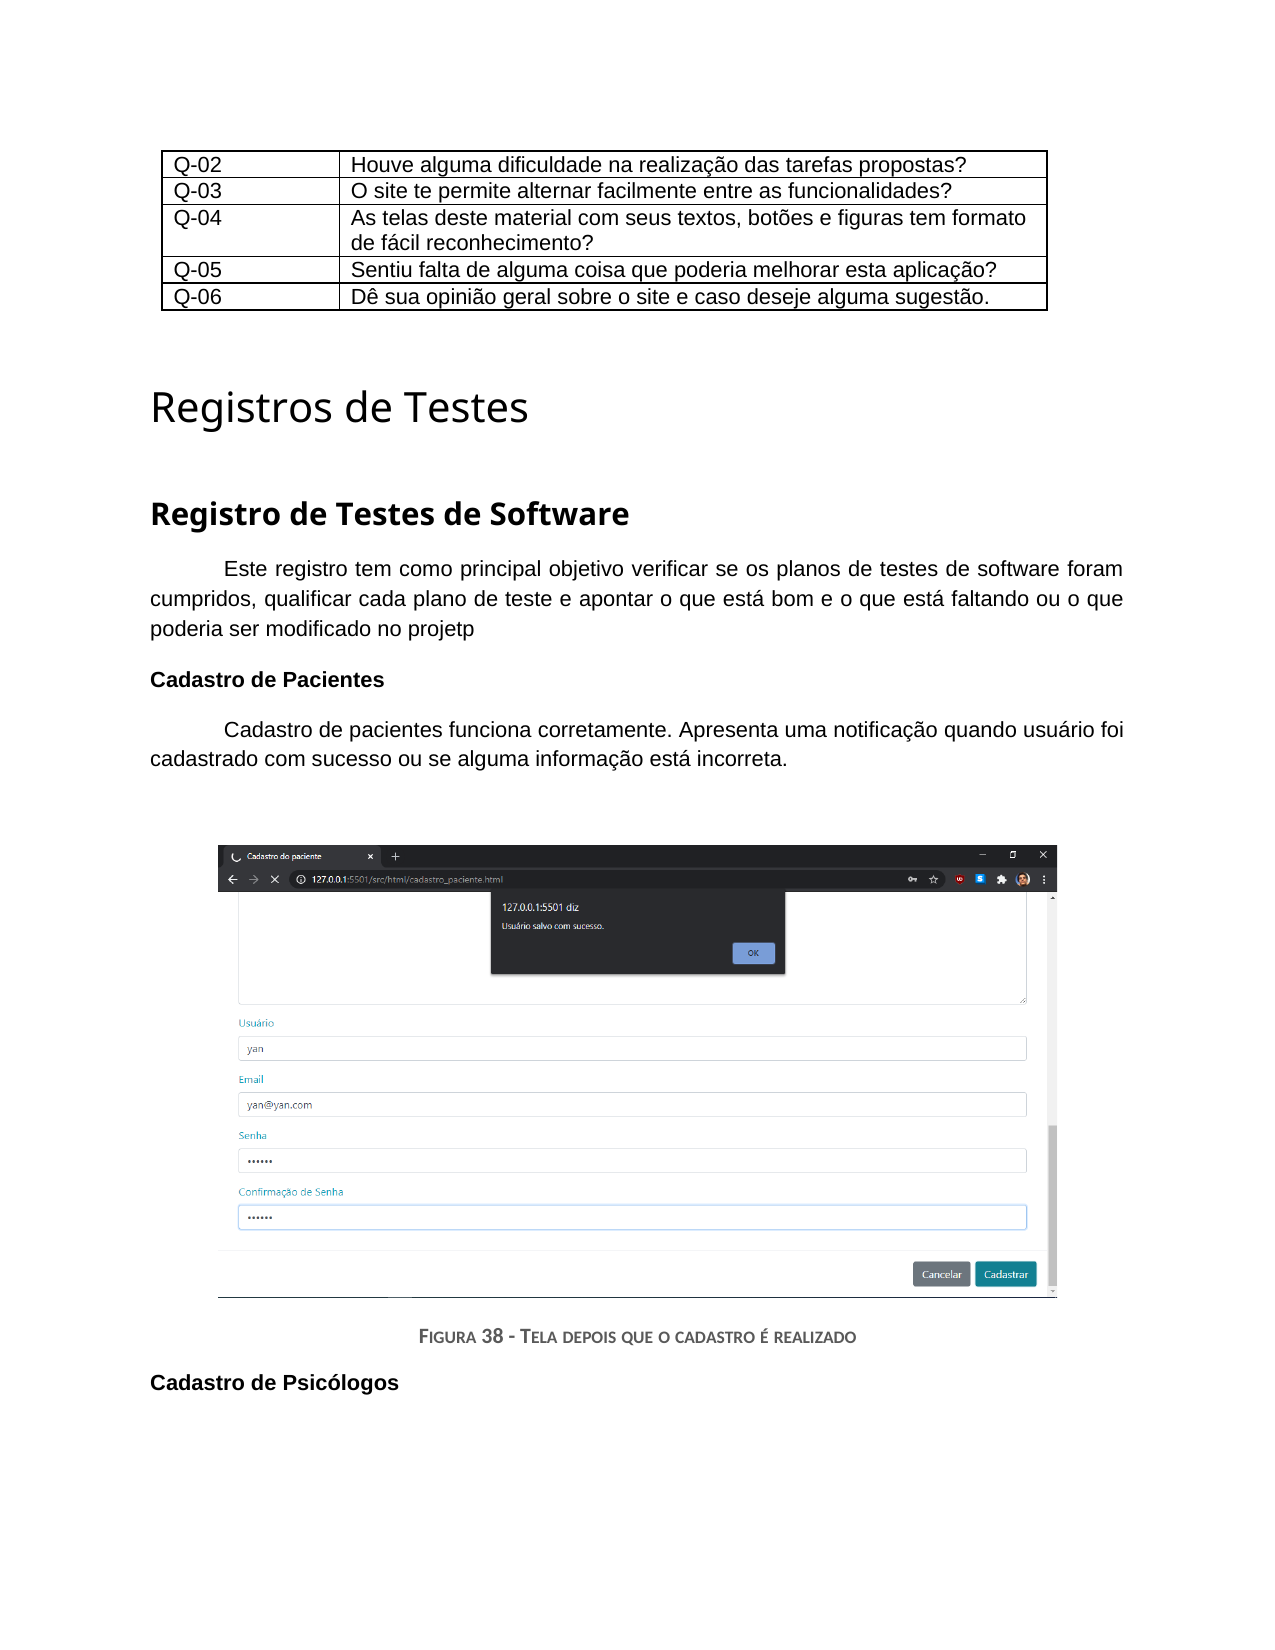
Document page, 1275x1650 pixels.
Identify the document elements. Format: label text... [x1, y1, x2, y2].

table_cell As telas deste material com seus textos, botões e figuras tem formato de fácil reconhecimento? [340, 205, 1046, 256]
table_cell Q-02 [163, 152, 339, 177]
text Cadastro de pacientes funciona corretamente. Apresenta uma notificação quando usuário foi cadastrado com sucesso ou se alguma informação está incorreta. [150, 717, 1125, 771]
table_cell Q-03 [163, 178, 339, 203]
table_cell Q-06 [163, 284, 339, 309]
table_cell O site te permite alternar facilmente entre as funcionalidades? [340, 178, 1046, 203]
subtitle Registros de Testes [150, 378, 1125, 435]
text Este registro tem como principal objetivo verificar se os planos de testes de software foram cumpridos, qualificar cada plano de teste e apontar o que está bom e o que está faltando ou o que poderia ser modificado no projetp [150, 556, 1125, 641]
subtitle Registro de Testes de Software [150, 492, 1125, 535]
text Cadastro de Pacientes [150, 667, 1125, 692]
table_cell Sentiu falta de alguma coisa que poderia melhorar esta aplicação? [340, 257, 1046, 282]
picture [218, 845, 1058, 1298]
table_cell Q-05 [163, 257, 339, 282]
table_cell Dê sua opinião geral sobre o site e caso deseje alguma sugestão. [340, 284, 1046, 309]
table_cell Q-04 [163, 205, 339, 256]
table_cell Houve alguma dificuldade na realização das tarefas propostas? [340, 152, 1046, 177]
text Cadastro de Psicólogos [150, 1370, 1125, 1395]
